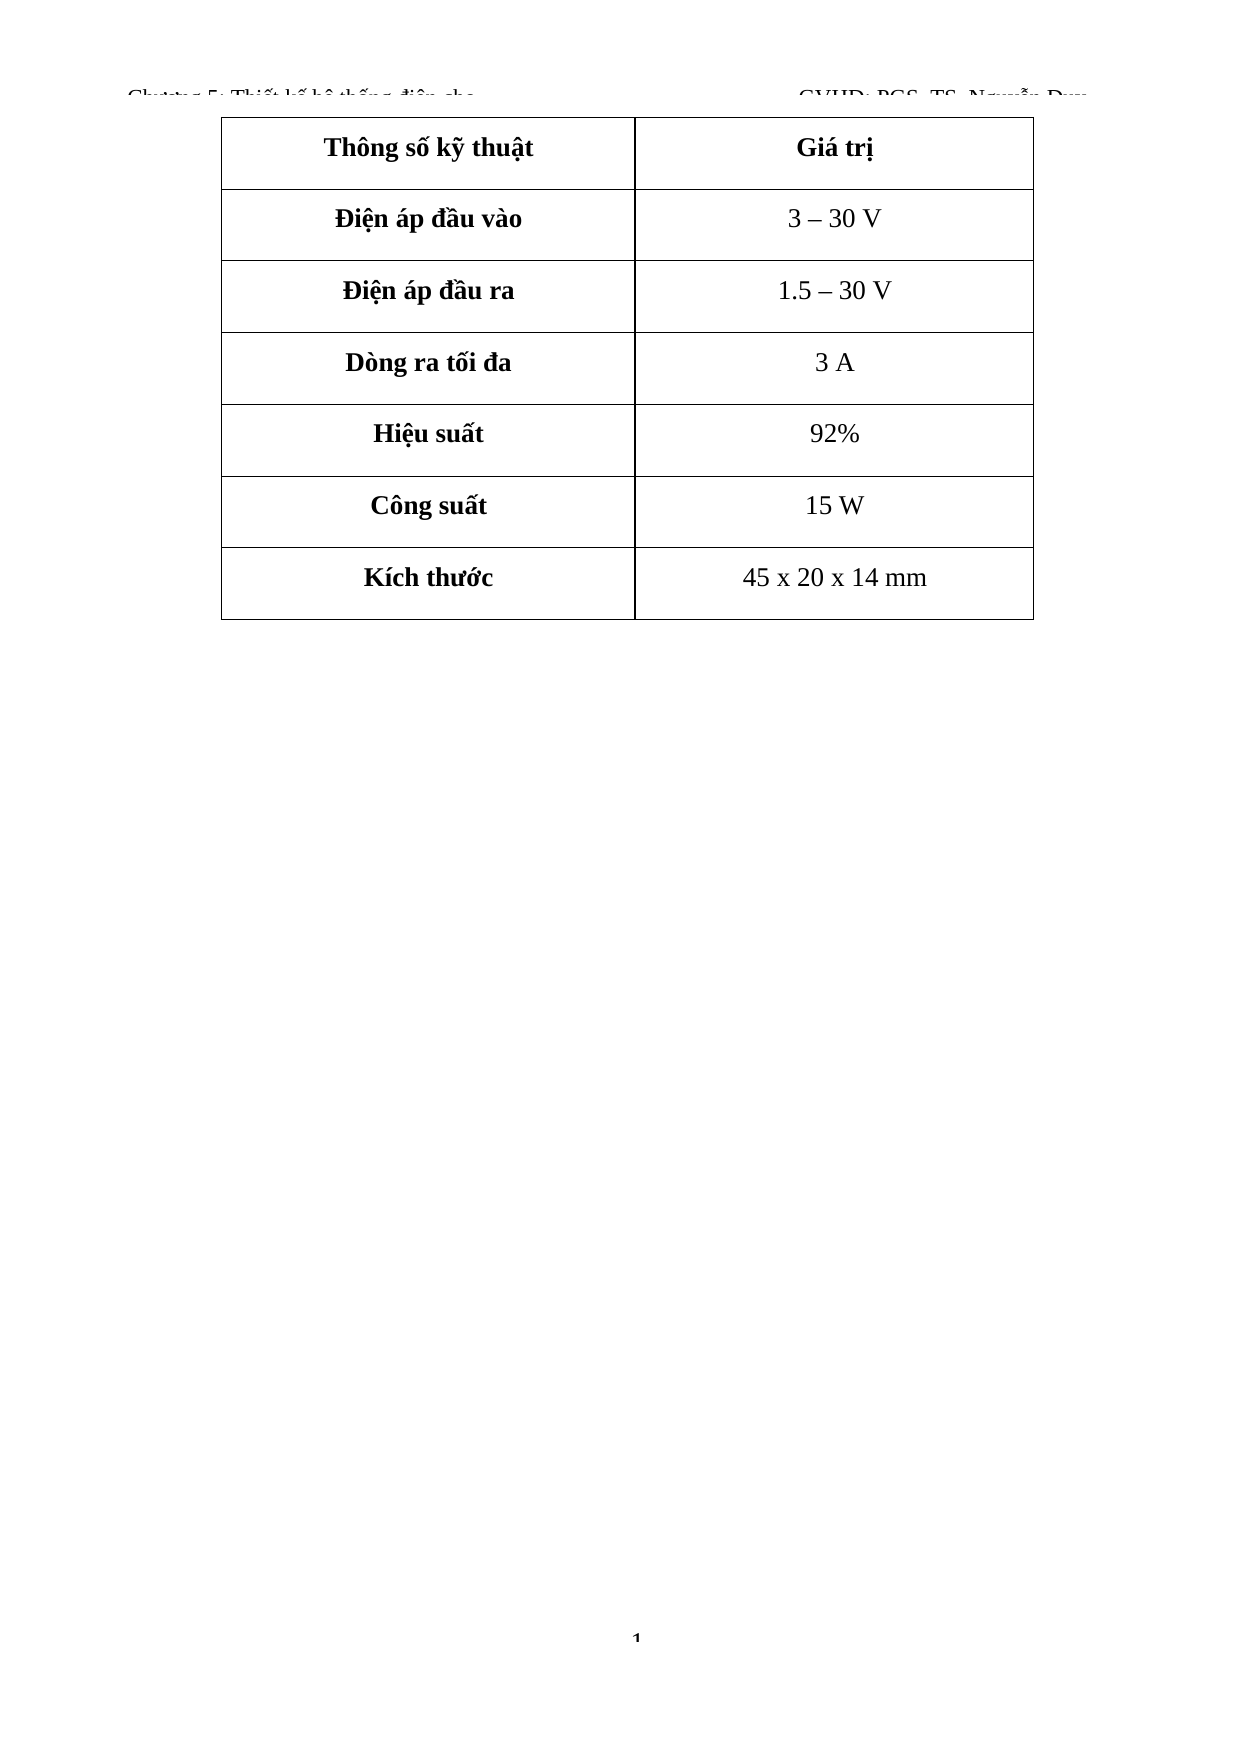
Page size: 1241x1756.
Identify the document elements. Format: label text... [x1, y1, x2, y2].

table_cell Kích thước [222, 548, 634, 619]
table_cell 3 – 30 V [636, 190, 1033, 260]
table_cell 15 W [636, 477, 1033, 547]
table_cell 3 A [636, 333, 1033, 404]
table_cell Hiệu suất [222, 405, 634, 476]
table_cell Điện áp đầu ra [222, 261, 634, 332]
table_cell 1.5 – 30 V [636, 261, 1033, 332]
table_cell Điện áp đầu vào [222, 190, 634, 260]
table_cell 45 x 20 x 14 mm [636, 548, 1033, 619]
table_header Giá trị [636, 118, 1033, 189]
table_cell Công suất [222, 477, 634, 547]
table_cell Dòng ra tối đa [222, 333, 634, 404]
table_cell 92% [636, 405, 1033, 476]
table_header Thông số kỹ thuật [222, 118, 634, 189]
